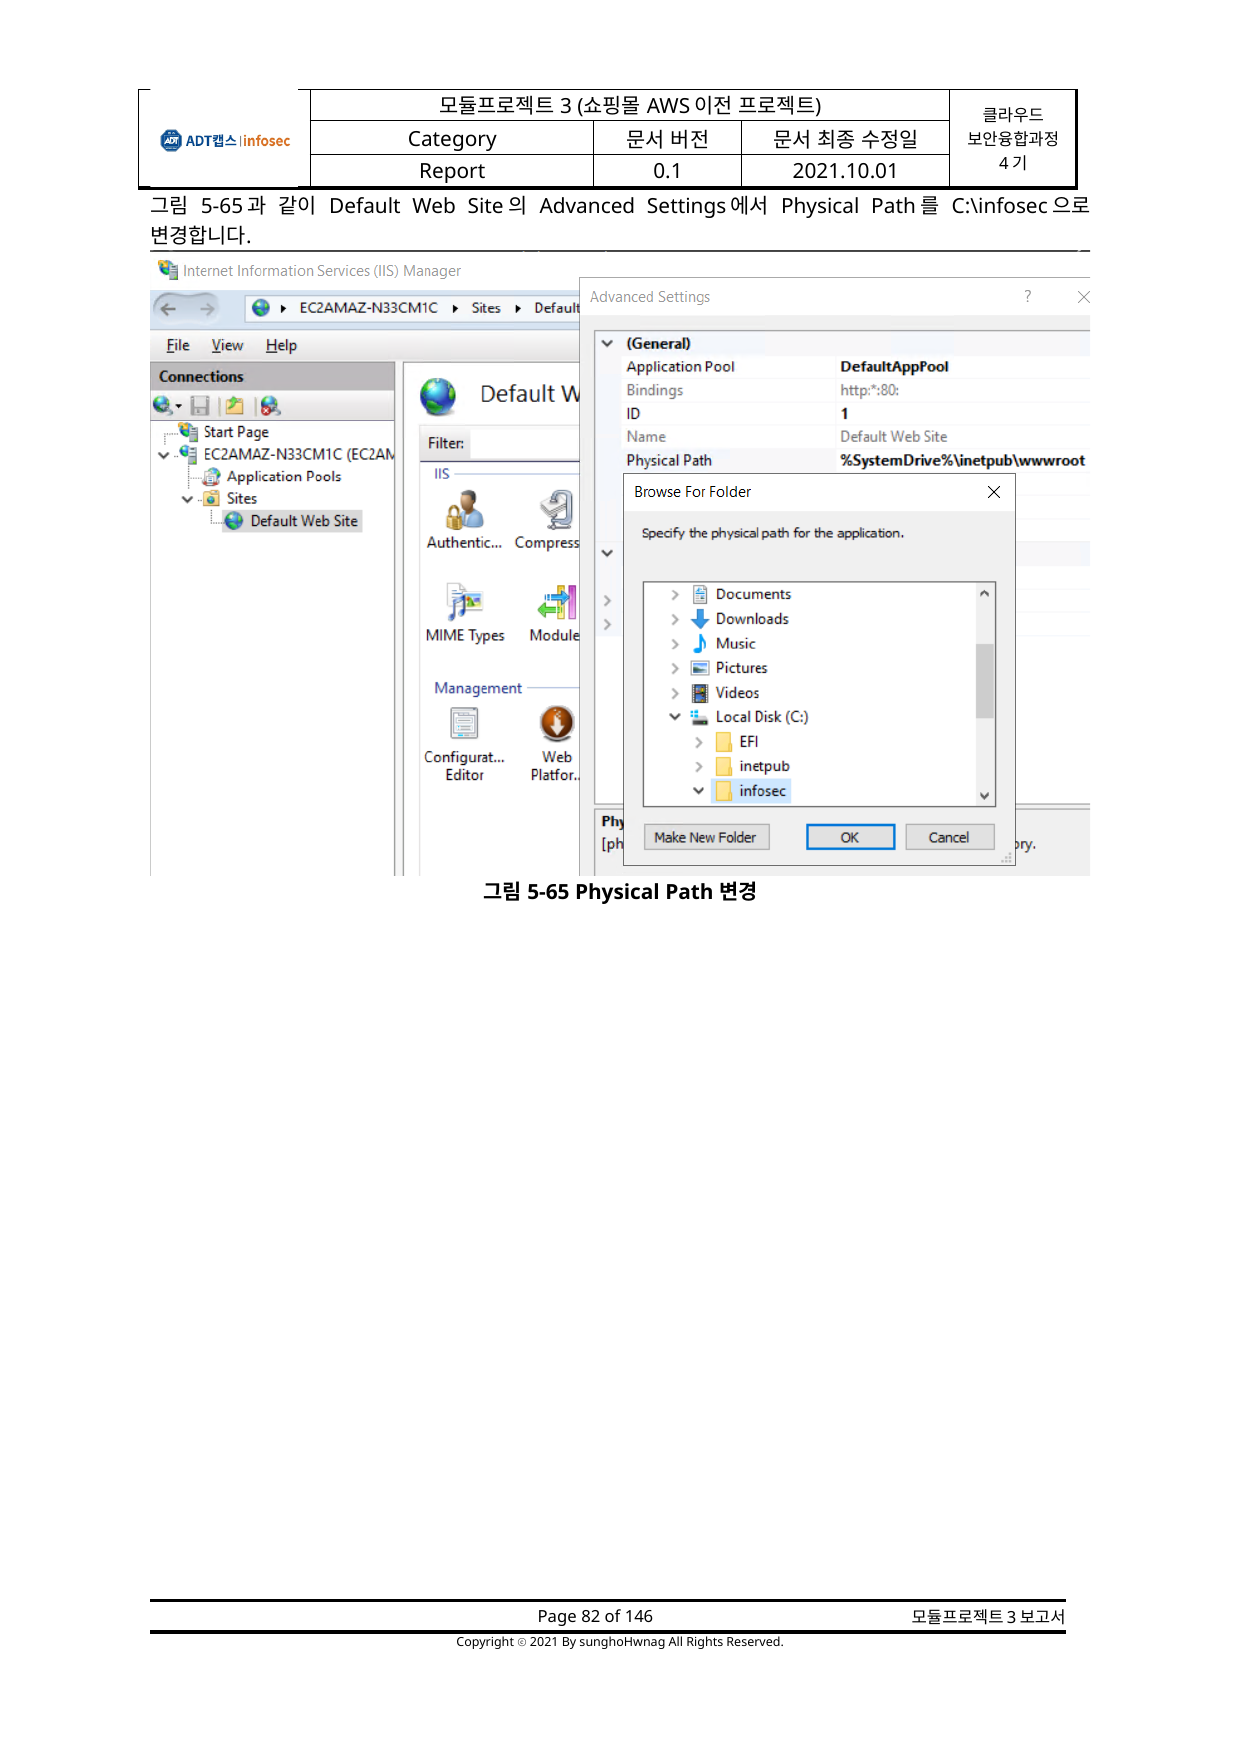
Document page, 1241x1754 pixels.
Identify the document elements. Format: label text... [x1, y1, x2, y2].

picture [150, 89, 298, 187]
picture [150, 250, 1091, 876]
